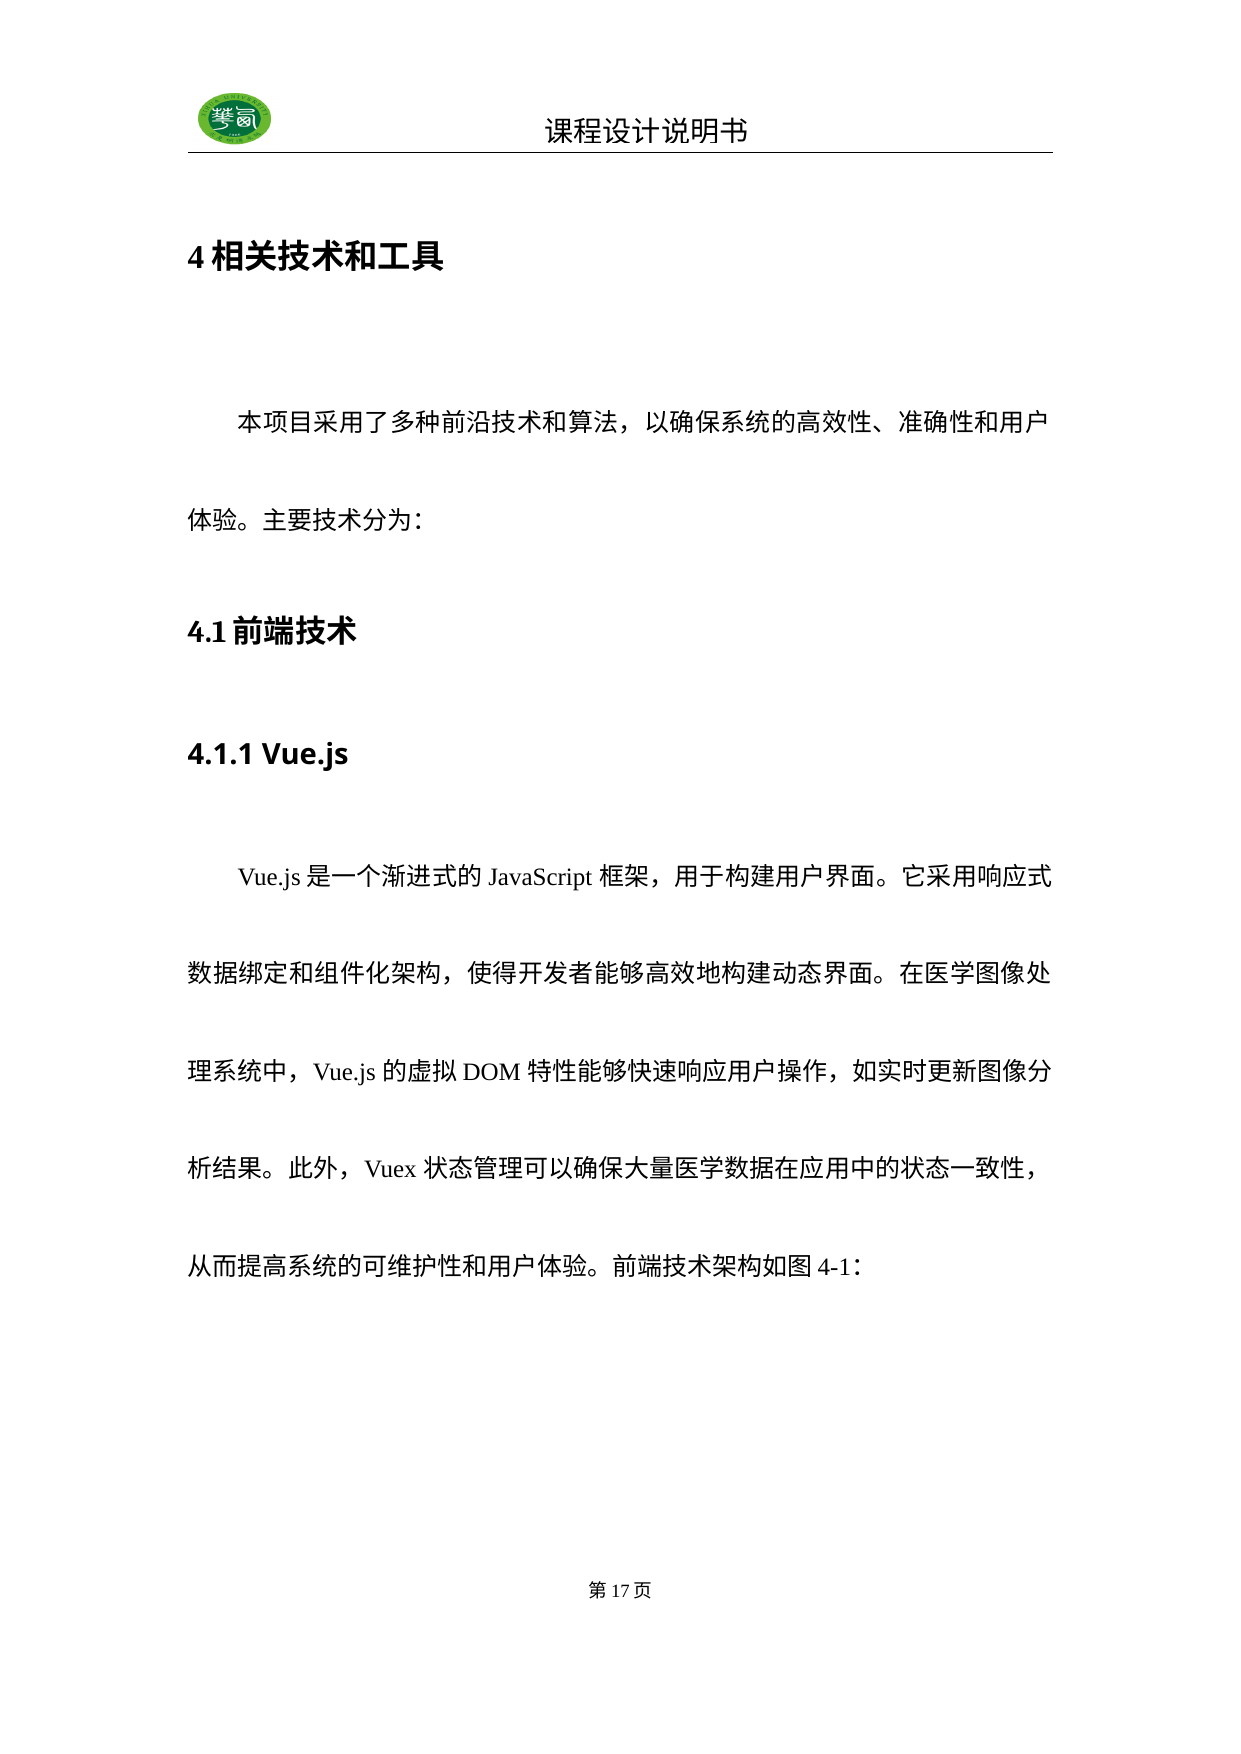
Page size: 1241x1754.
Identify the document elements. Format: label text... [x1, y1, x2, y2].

picture [187, 88, 282, 150]
subtitle 4.1.1 Vue.js [187, 721, 1053, 786]
subtitle 4.1前端技术 [187, 596, 1053, 661]
text 本项目采用了多种前沿技术和算法，以确保系统的高效性、准确性和用户体验。主要技术分为： [187, 388, 1053, 551]
text Vue.js是一个渐进式的 JavaScript 框架，用于构建用户界面。它采用响应式数据绑定和组件化架构，使得开发者能够高效地构建动态界面。在医学图像处理系统中，Vue.js 的虚拟 DOM 特性能够快速响应用户操作，如实时更新图像分析结果。此外，Vuex 状态管理可以确保大量医学数据在应用中的状态一致性，从而提高系统的可维护性和用户体验。前端技术架构如图4-1： [187, 842, 1053, 1297]
subtitle 4相关技术和工具 [187, 221, 1053, 286]
